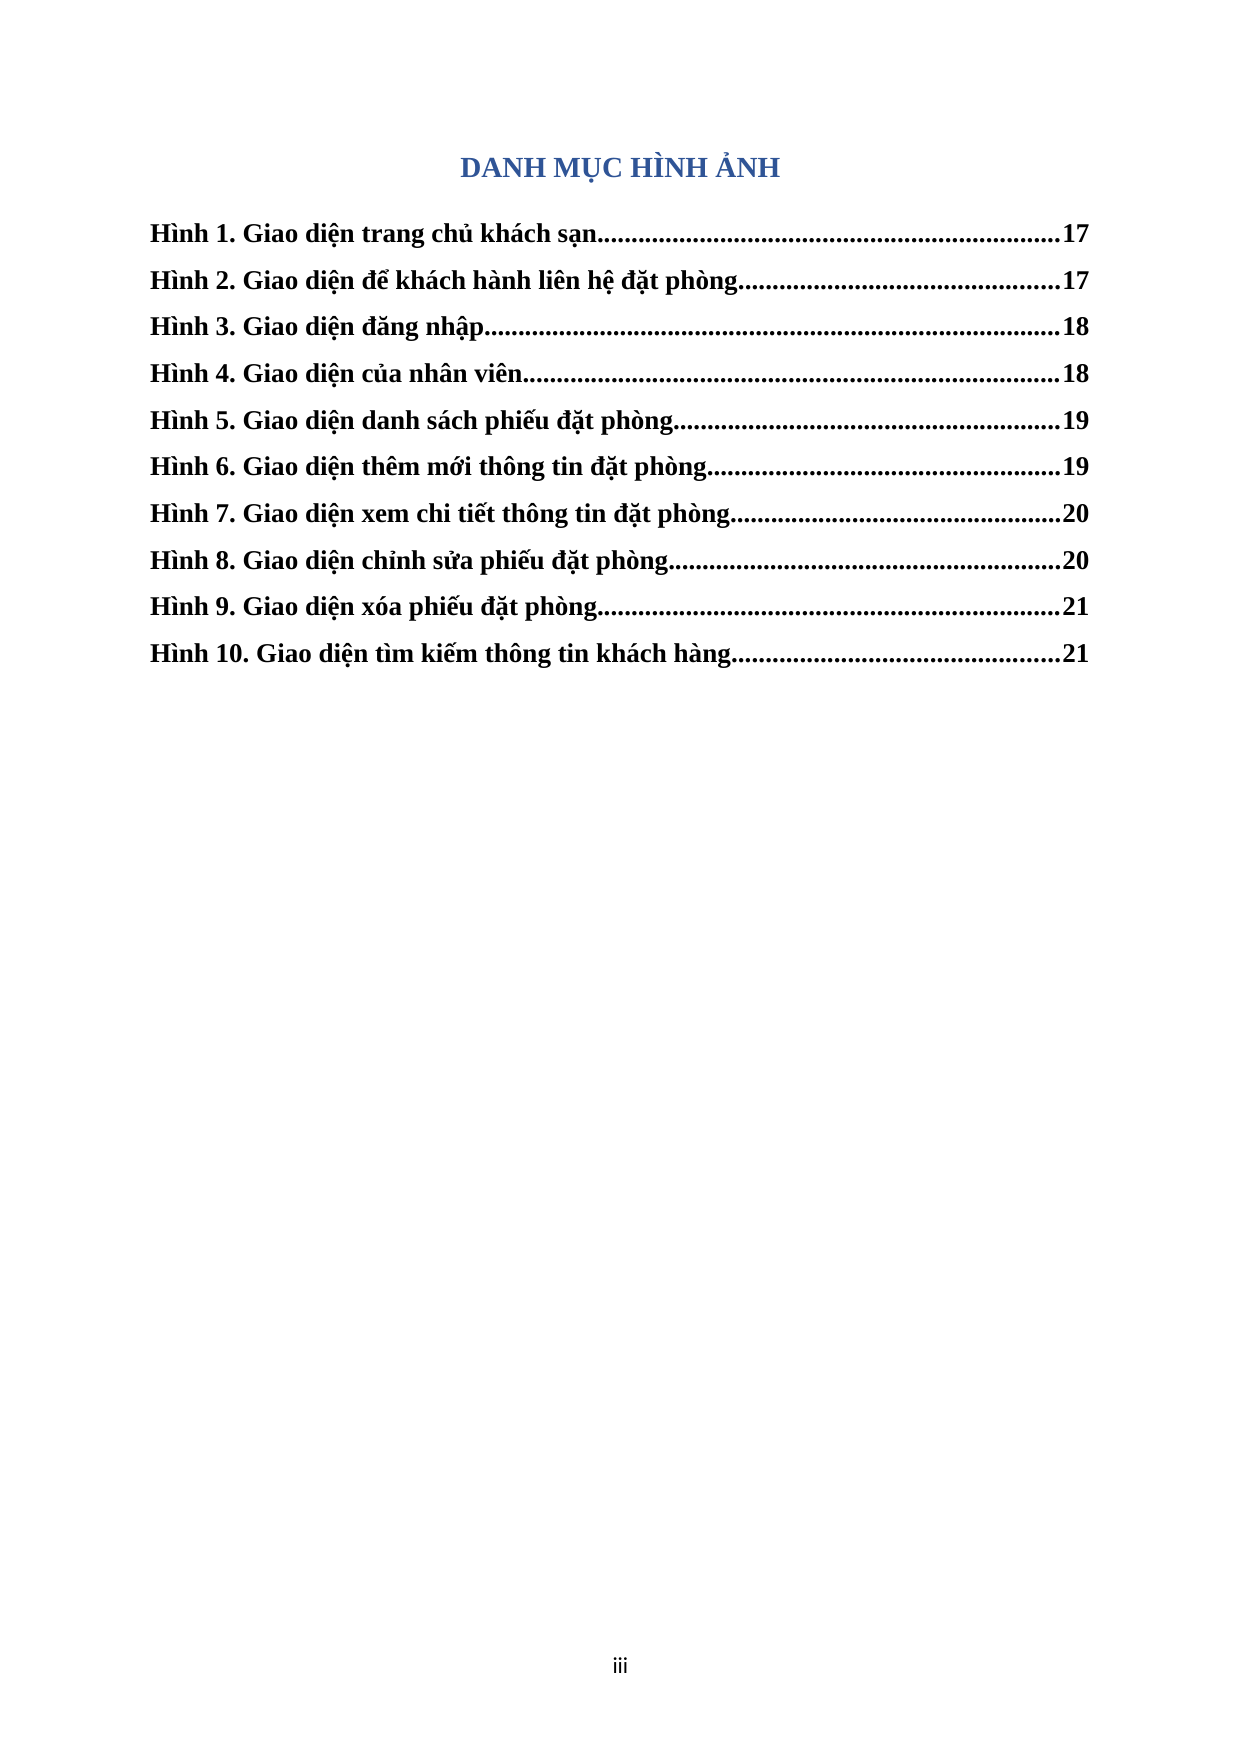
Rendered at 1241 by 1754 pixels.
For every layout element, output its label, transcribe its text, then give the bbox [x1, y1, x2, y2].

text Hình 10. Giao diện tìm kiếm thông tin khách hàng 21 [150, 637, 1090, 668]
text Hình 4. Giao diện của nhân viên 18 [150, 357, 1090, 388]
text Hình 6. Giao diện thêm mới thông tin đặt phòng 19 [150, 450, 1090, 482]
text Hình 2. Giao diện để khách hành liên hệ đặt phòng 17 [150, 264, 1090, 295]
text Hình 7. Giao diện xem chi tiết thông tin đặt phòng 20 [150, 497, 1090, 528]
text Hình 1. Giao diện trang chủ khách sạn 17 [150, 217, 1090, 248]
text Hình 5. Giao diện danh sách phiếu đặt phòng 19 [150, 404, 1090, 435]
text Hình 3. Giao diện đăng nhập 18 [150, 310, 1090, 342]
text Hình 9. Giao diện xóa phiếu đặt phòng 21 [150, 590, 1090, 622]
subtitle DANH MỤC HÌNH ẢNH [150, 150, 1090, 183]
text Hình 8. Giao diện chỉnh sửa phiếu đặt phòng 20 [150, 544, 1090, 575]
